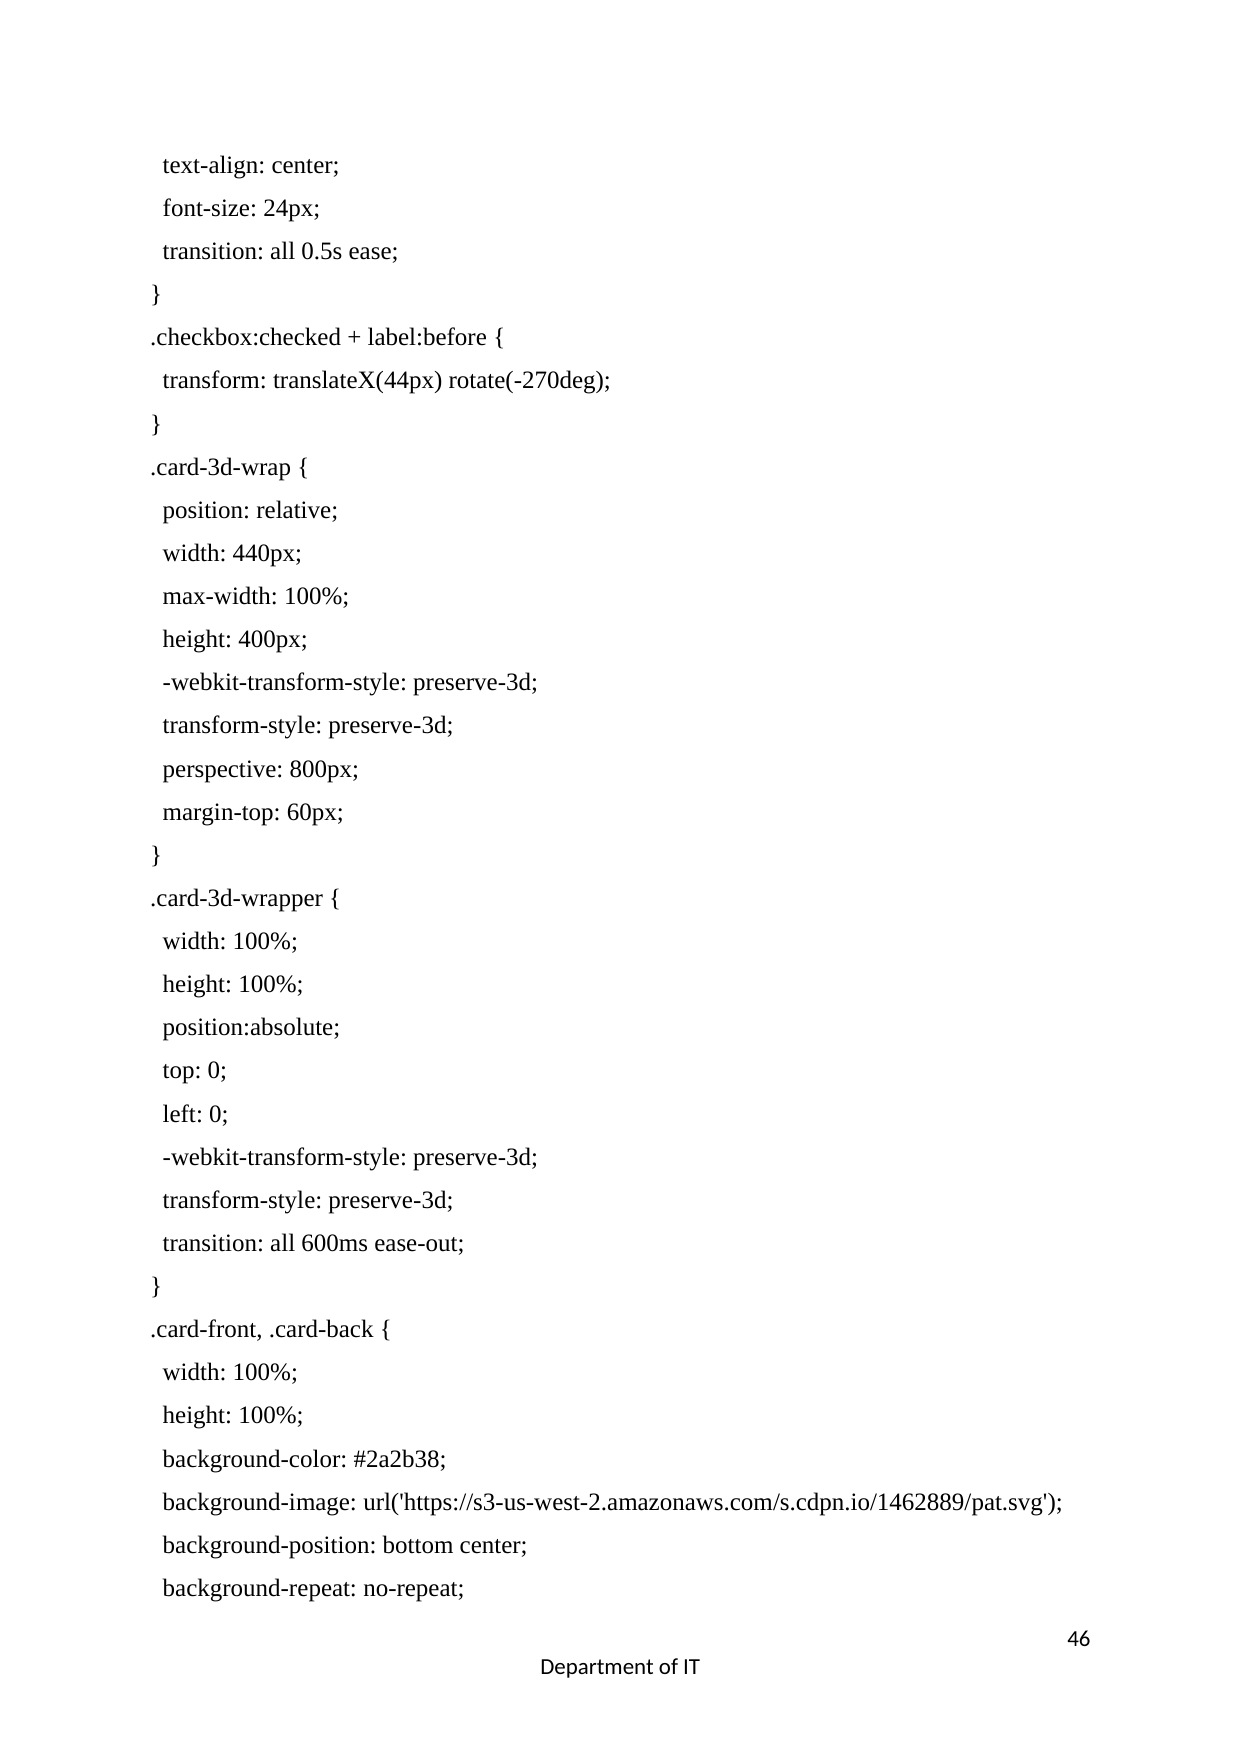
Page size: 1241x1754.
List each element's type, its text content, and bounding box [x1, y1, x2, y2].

text position: relative; [150, 495, 1090, 524]
text } [150, 1271, 1090, 1300]
text left: 0; [150, 1099, 1090, 1127]
text width: 100%; [150, 1357, 1090, 1386]
text transform: translateX(44px) rotate(-270deg); [150, 366, 1090, 394]
text margin-top: 60px; [150, 797, 1090, 826]
text -webkit-transform-style: preserve-3d; [150, 667, 1090, 696]
text .checkbox:checked + label:before { [150, 322, 1090, 351]
text } [150, 279, 1090, 308]
text background-position: bottom center; [150, 1530, 1090, 1559]
text transition: all 0.5s ease; [150, 236, 1090, 265]
text background-repeat: no-repeat; [150, 1573, 1090, 1602]
text top: 0; [150, 1056, 1090, 1084]
text } [150, 840, 1090, 869]
text perspective: 800px; [150, 754, 1090, 782]
text width: 100%; [150, 926, 1090, 955]
text width: 440px; [150, 538, 1090, 567]
text background-color: #2a2b38; [150, 1444, 1090, 1472]
text transform-style: preserve-3d; [150, 711, 1090, 739]
text height: 400px; [150, 624, 1090, 653]
text .card-3d-wrap { [150, 452, 1090, 481]
text transform-style: preserve-3d; [150, 1185, 1090, 1214]
text position:absolute; [150, 1012, 1090, 1041]
text max-width: 100%; [150, 581, 1090, 610]
text } [150, 409, 1090, 437]
text background-image: url('https://s3-us-west-2.amazonaws.com/s.cdpn.io/1462889/pat.svg'); [150, 1487, 1090, 1516]
text transition: all 600ms ease-out; [150, 1228, 1090, 1257]
text font-size: 24px; [150, 193, 1090, 222]
text .card-front, .card-back { [150, 1314, 1090, 1343]
text text-align: center; [150, 150, 1090, 179]
text height: 100%; [150, 1401, 1090, 1429]
text height: 100%; [150, 969, 1090, 998]
text .card-3d-wrapper { [150, 883, 1090, 912]
text -webkit-transform-style: preserve-3d; [150, 1142, 1090, 1171]
